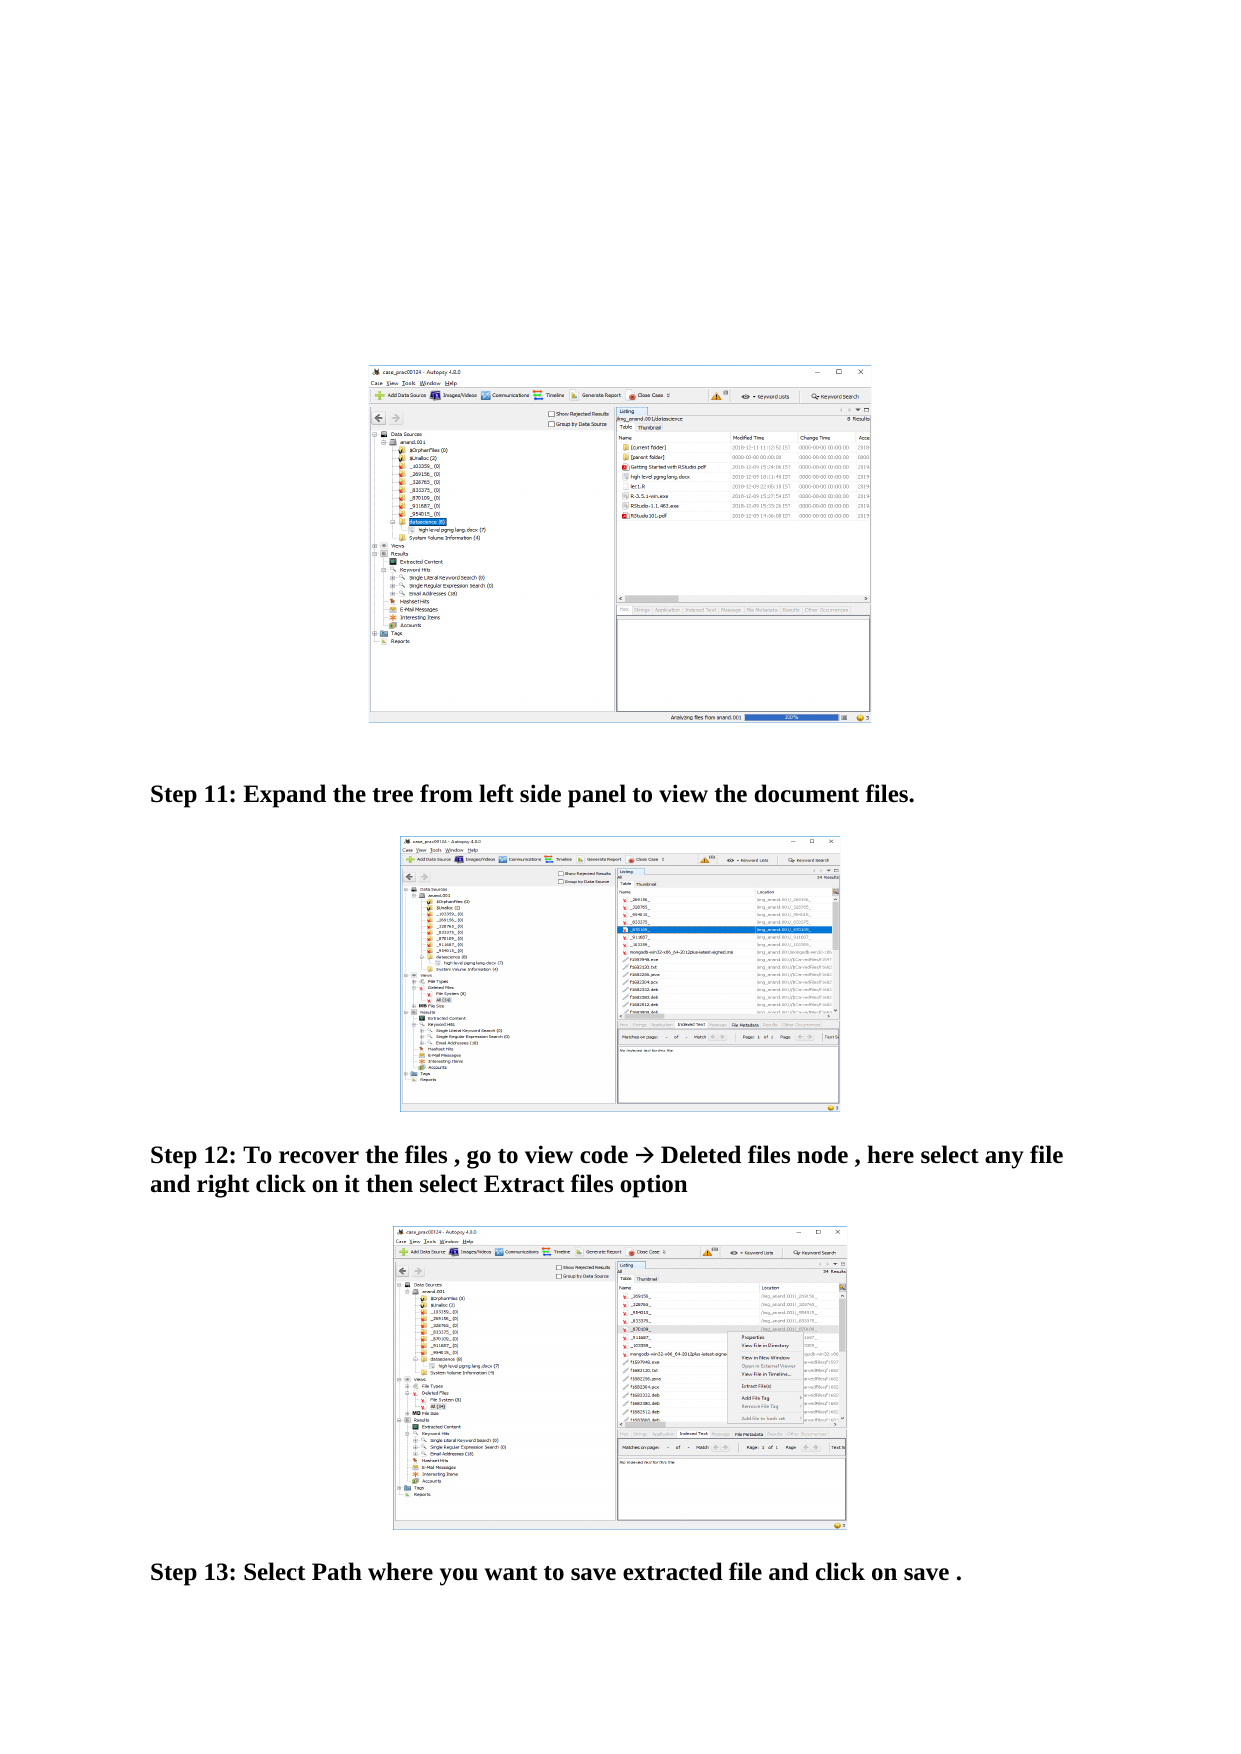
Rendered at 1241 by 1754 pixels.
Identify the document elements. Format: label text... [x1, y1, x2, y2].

text Step 13: Select Path where you want to save extracted file and click on save . [150, 1557, 1090, 1586]
picture [393, 1226, 848, 1530]
picture [400, 836, 841, 1112]
text Step 12: To recover the files , go to view code 🡪 Deleted files node , here select any file and right click on it then select Extract files option [150, 1140, 1090, 1198]
picture [368, 365, 872, 723]
text Step 11: Expand the tree from left side panel to view the document files. [150, 779, 1090, 808]
